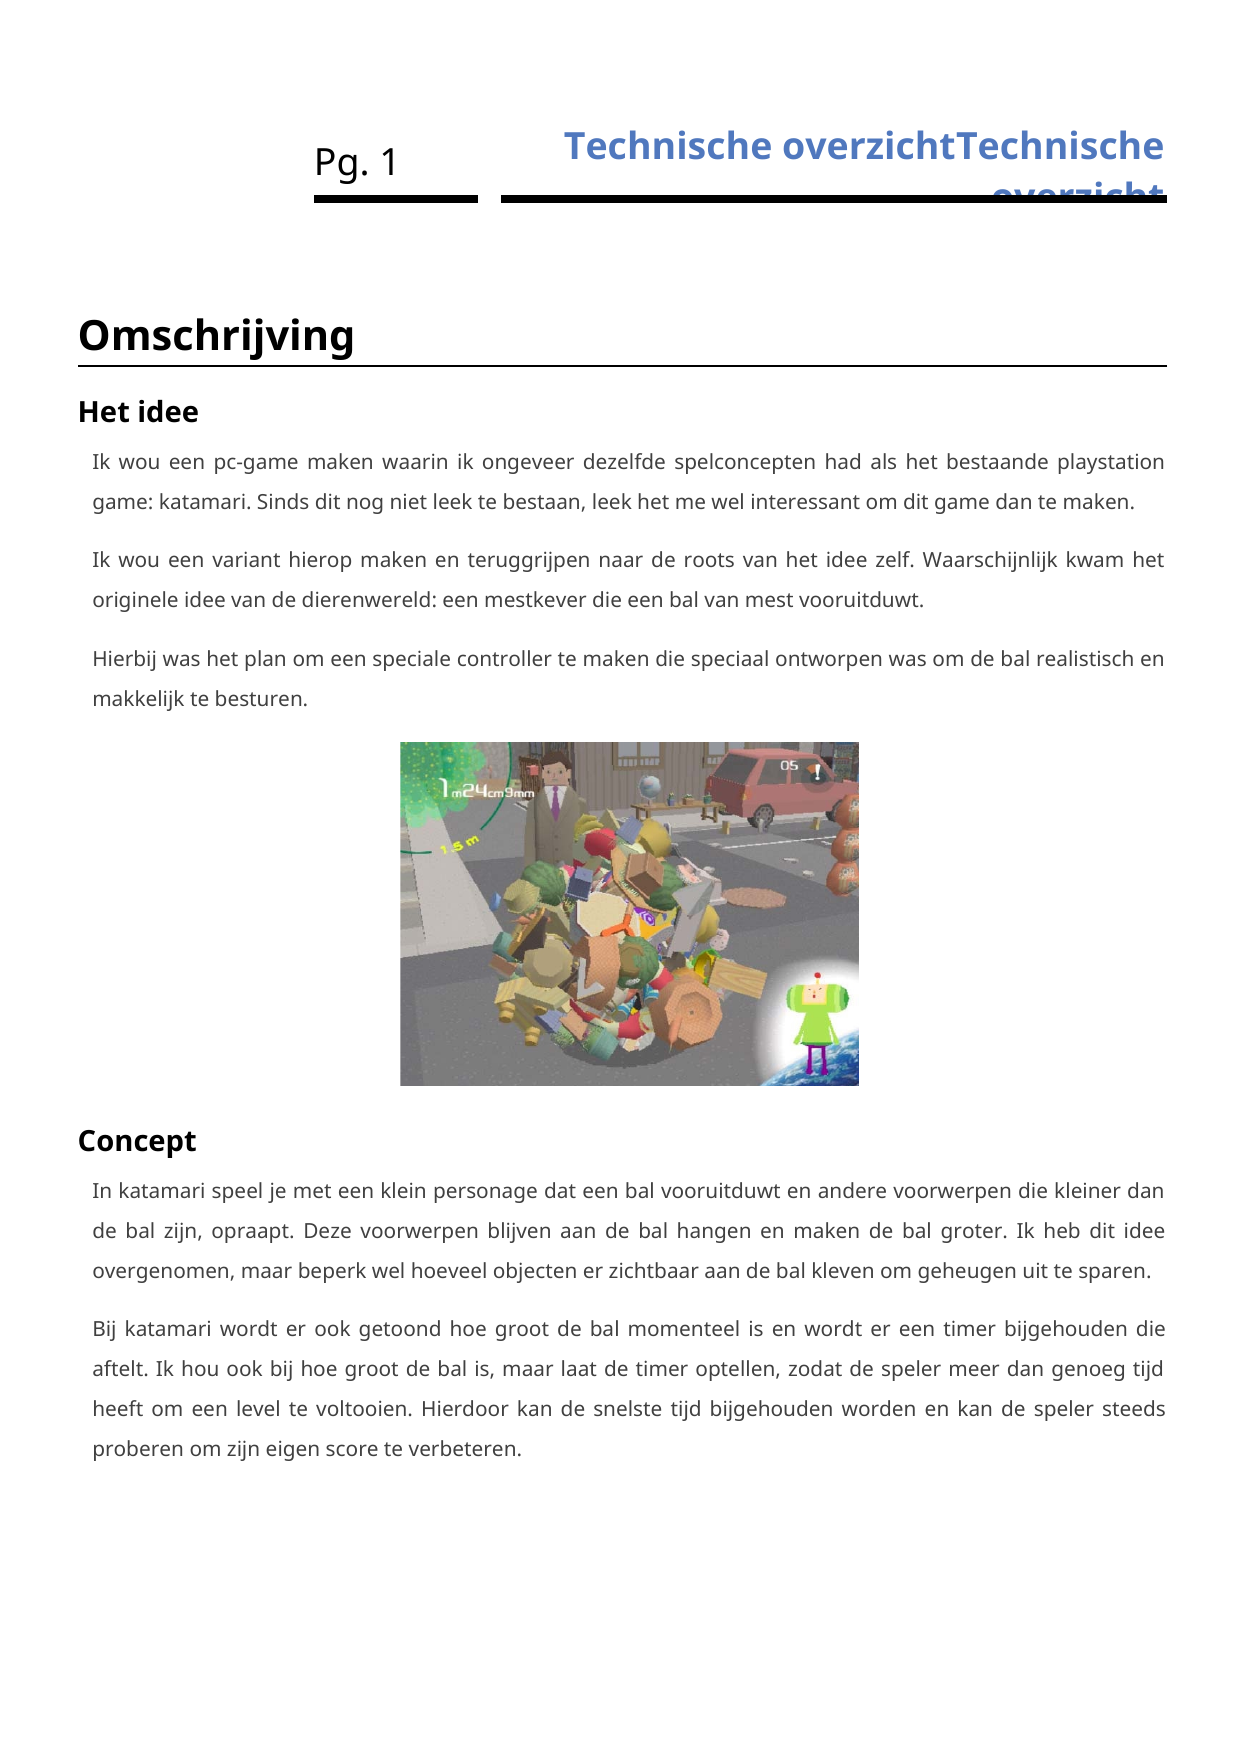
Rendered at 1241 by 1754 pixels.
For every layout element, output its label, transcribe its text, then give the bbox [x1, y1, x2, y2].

text Omschrijving [77, 306, 1167, 367]
text Ik wou een variant hierop maken en teruggrijpen naar de roots van het idee zelf. Waarschijnlijk kwam het originele idee van de dierenwereld: een mestkever die een bal van mest vooruitduwt. [92, 546, 1167, 614]
picture [400, 742, 859, 1086]
text Bij katamari wordt er ook getoond hoe groot de bal momenteel is en wordt er een timer bijgehouden die aftelt. Ik hou ook bij hoe groot de bal is, maar laat de timer optellen, zodat de speler meer dan genoeg tijd heeft om een level te voltooien. Hierdoor kan de snelste tijd bijgehouden worden en kan de speler steeds proberen om zijn eigen score te verbeteren. [92, 1314, 1167, 1462]
text Het idee [77, 392, 1167, 431]
text Hierbij was het plan om een speciale controller te maken die speciaal ontworpen was om de bal realistisch en makkelijk te besturen. [92, 644, 1167, 712]
text Concept [77, 1121, 1167, 1160]
text In katamari speel je met een klein personage dat een bal vooruitduwt en andere voorwerpen die kleiner dan de bal zijn, opraapt. Deze voorwerpen blijven aan de bal hangen en maken de bal groter. Ik heb dit idee overgenomen, maar beperk wel hoeveel objecten er zichtbaar aan de bal kleven om geheugen uit te sparen. [92, 1176, 1167, 1284]
text Ik wou een pc-game maken waarin ik ongeveer dezelfde spelconcepten had als het bestaande playstation game: katamari. Sinds dit nog niet leek te bestaan, leek het me wel interessant om dit game dan te maken. [92, 447, 1167, 516]
